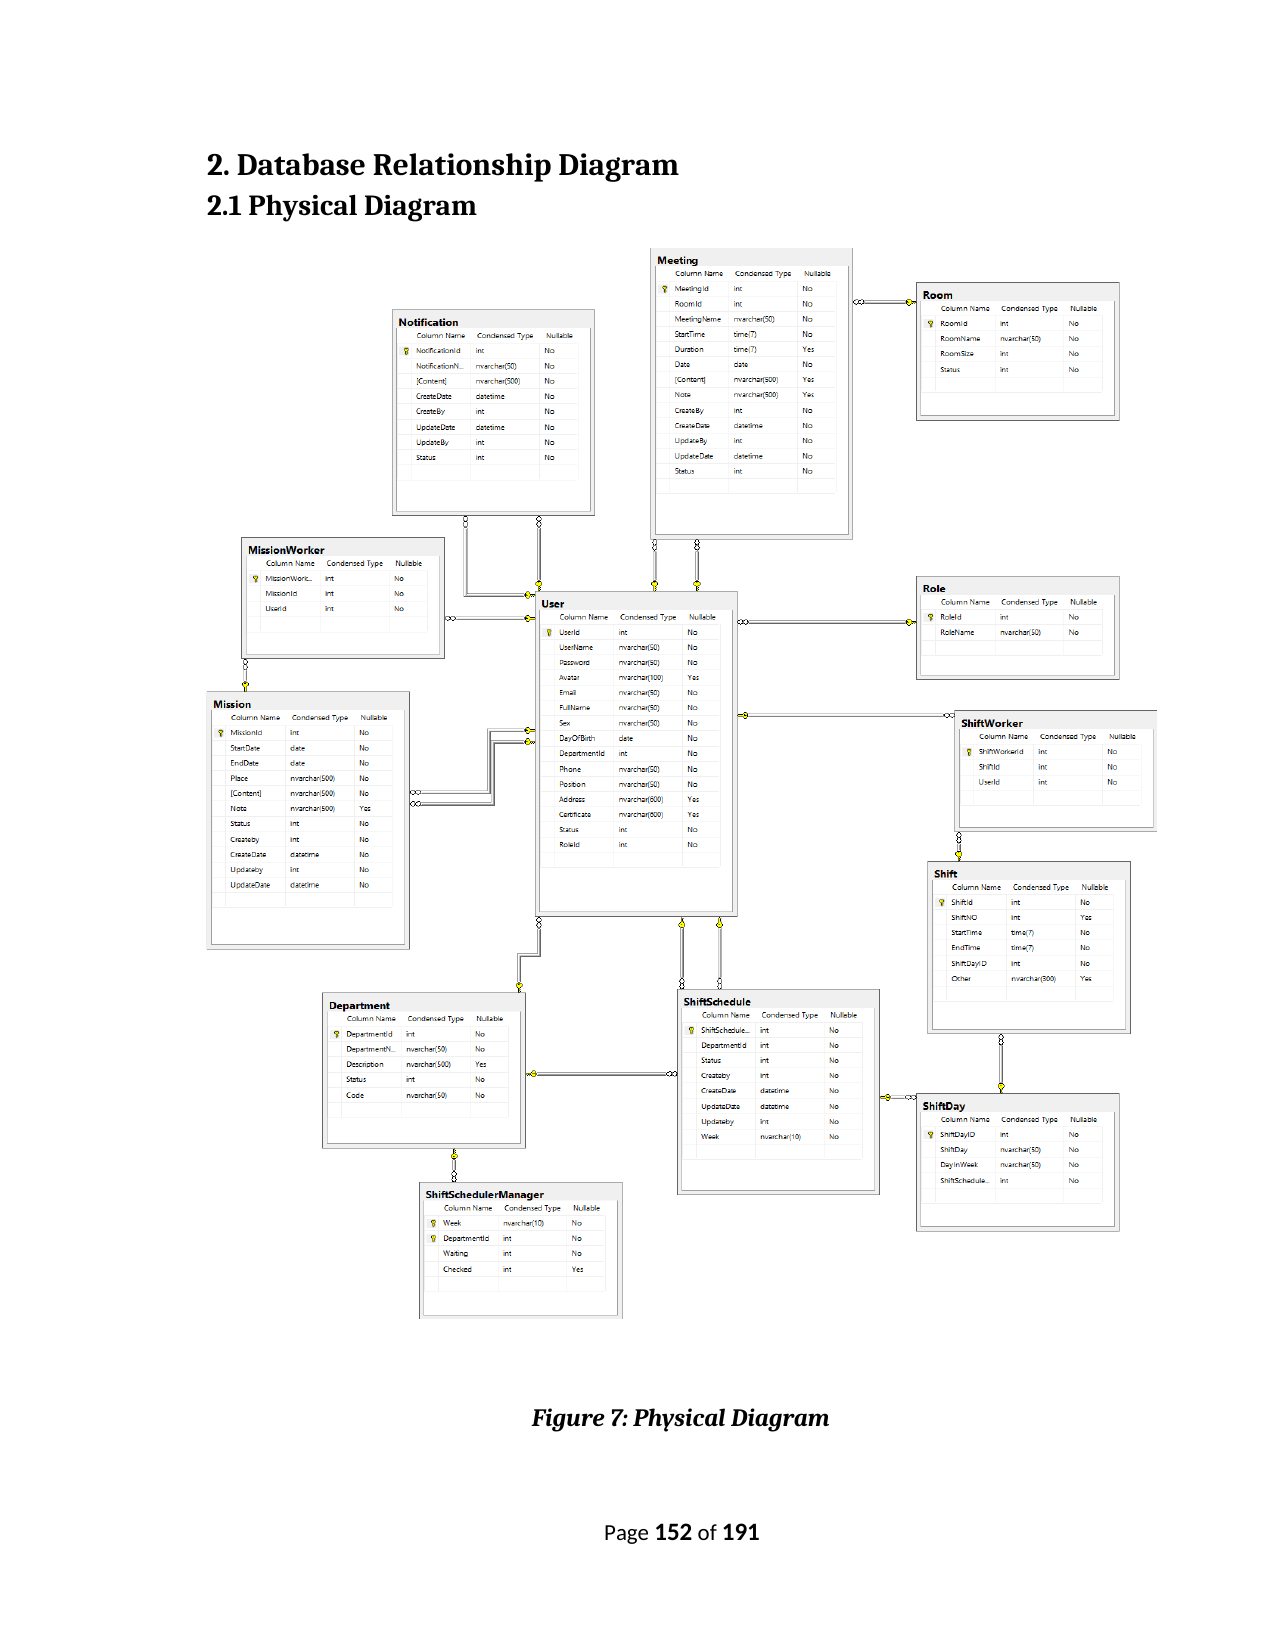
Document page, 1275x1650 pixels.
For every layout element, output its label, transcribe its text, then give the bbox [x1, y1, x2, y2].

text Figure 7: Physical Diagram [207, 1403, 1157, 1432]
text 2. Database Relationship Diagram 2.1 Physical Diagram [207, 148, 1157, 222]
picture [206, 248, 1157, 1319]
